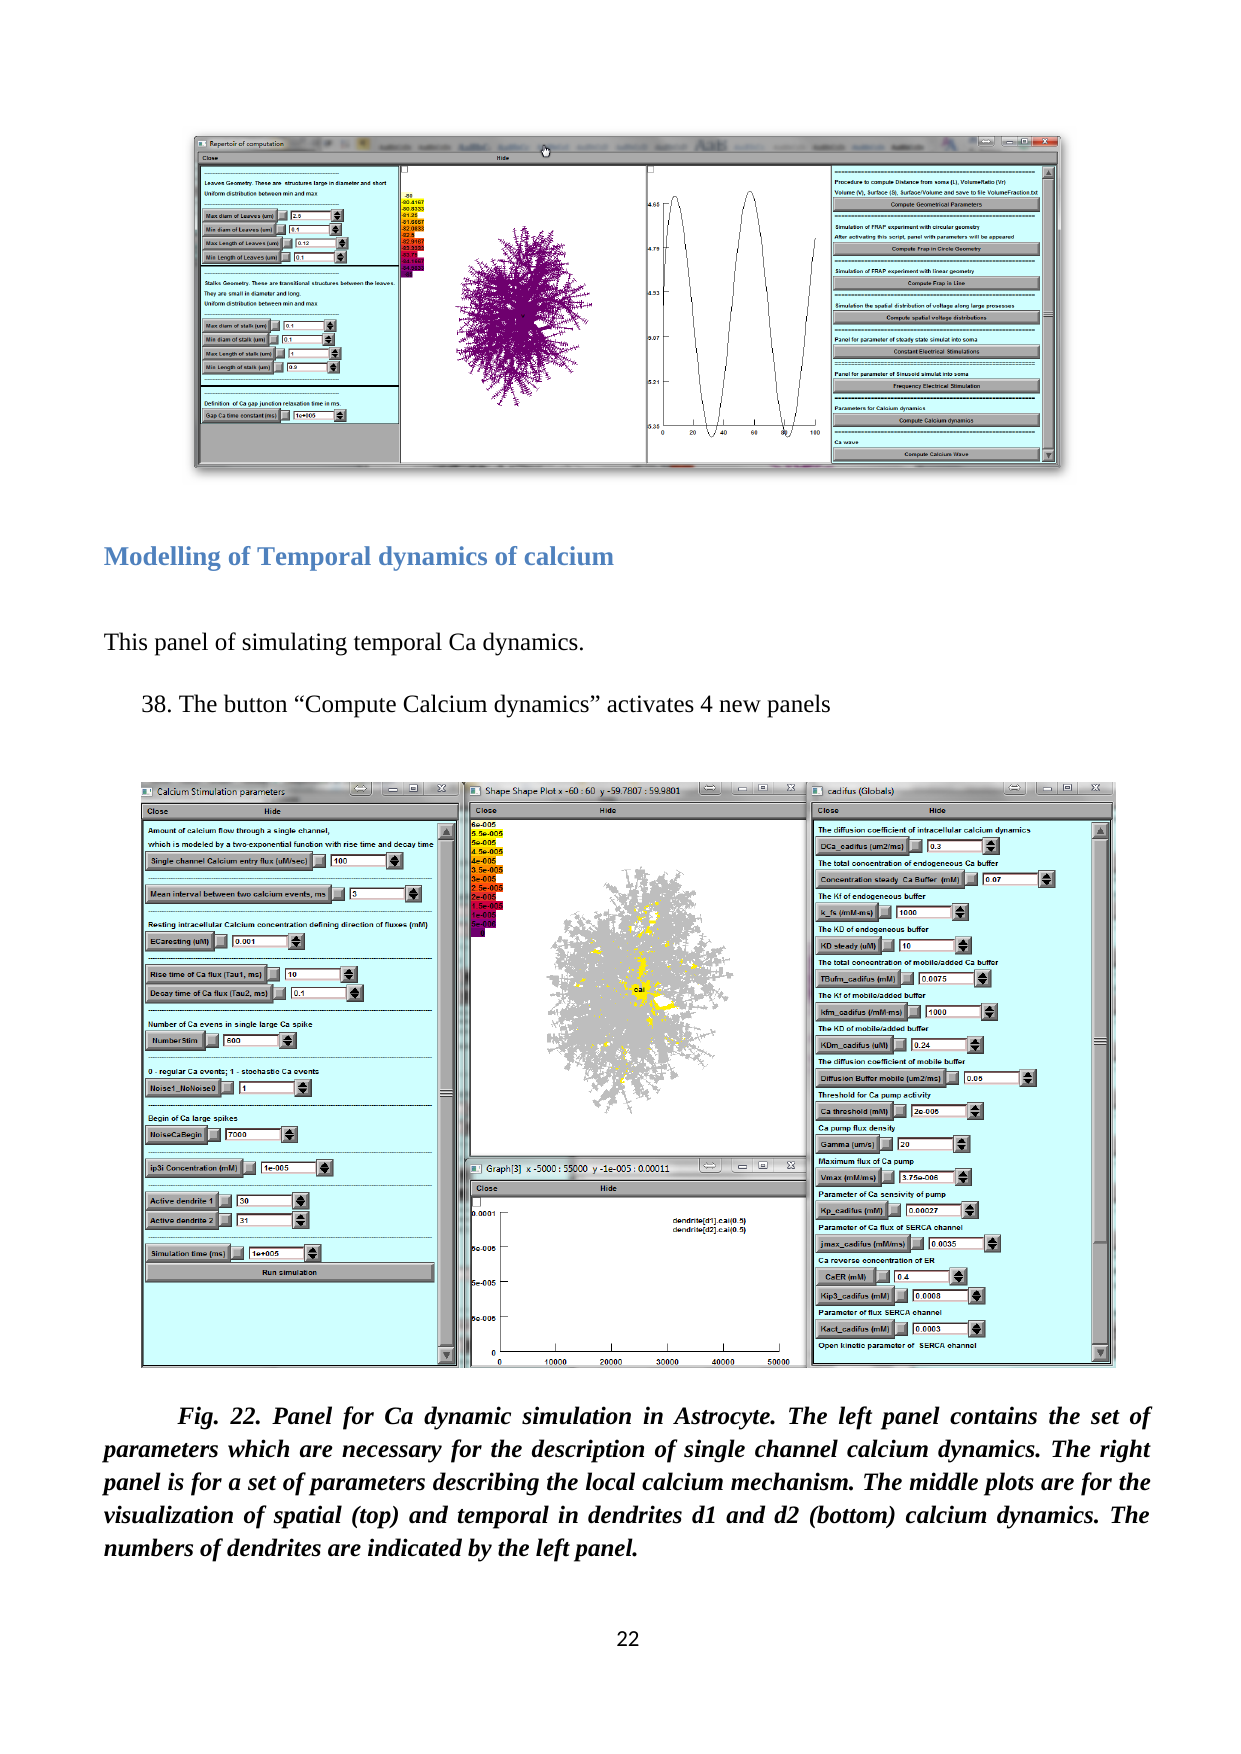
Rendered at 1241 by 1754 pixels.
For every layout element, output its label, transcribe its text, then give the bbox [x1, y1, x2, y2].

subtitle Modelling of Temporal dynamics of calcium [103, 540, 1152, 571]
list The button “Compute Calcium dynamics” activates 4 new panels [141, 689, 1152, 718]
picture [176, 118, 1079, 486]
text This panel of simulating temporal Ca dynamics. [103, 627, 1152, 656]
picture [141, 782, 1116, 1368]
text Fig. 22. Panel for Ca dynamic simulation in Astrocyte. The left panel contains the set of parameters which are necessary for the description of single channel calcium dynamics. The right panel is for a set of parameters describing the local calcium mechanism. The middle plots are for the visualization of spatial (top) and temporal in dendrites d1 and d2 (bottom) calcium dynamics. The numbers of dendrites are indicated by the left panel. [103, 1401, 1152, 1562]
